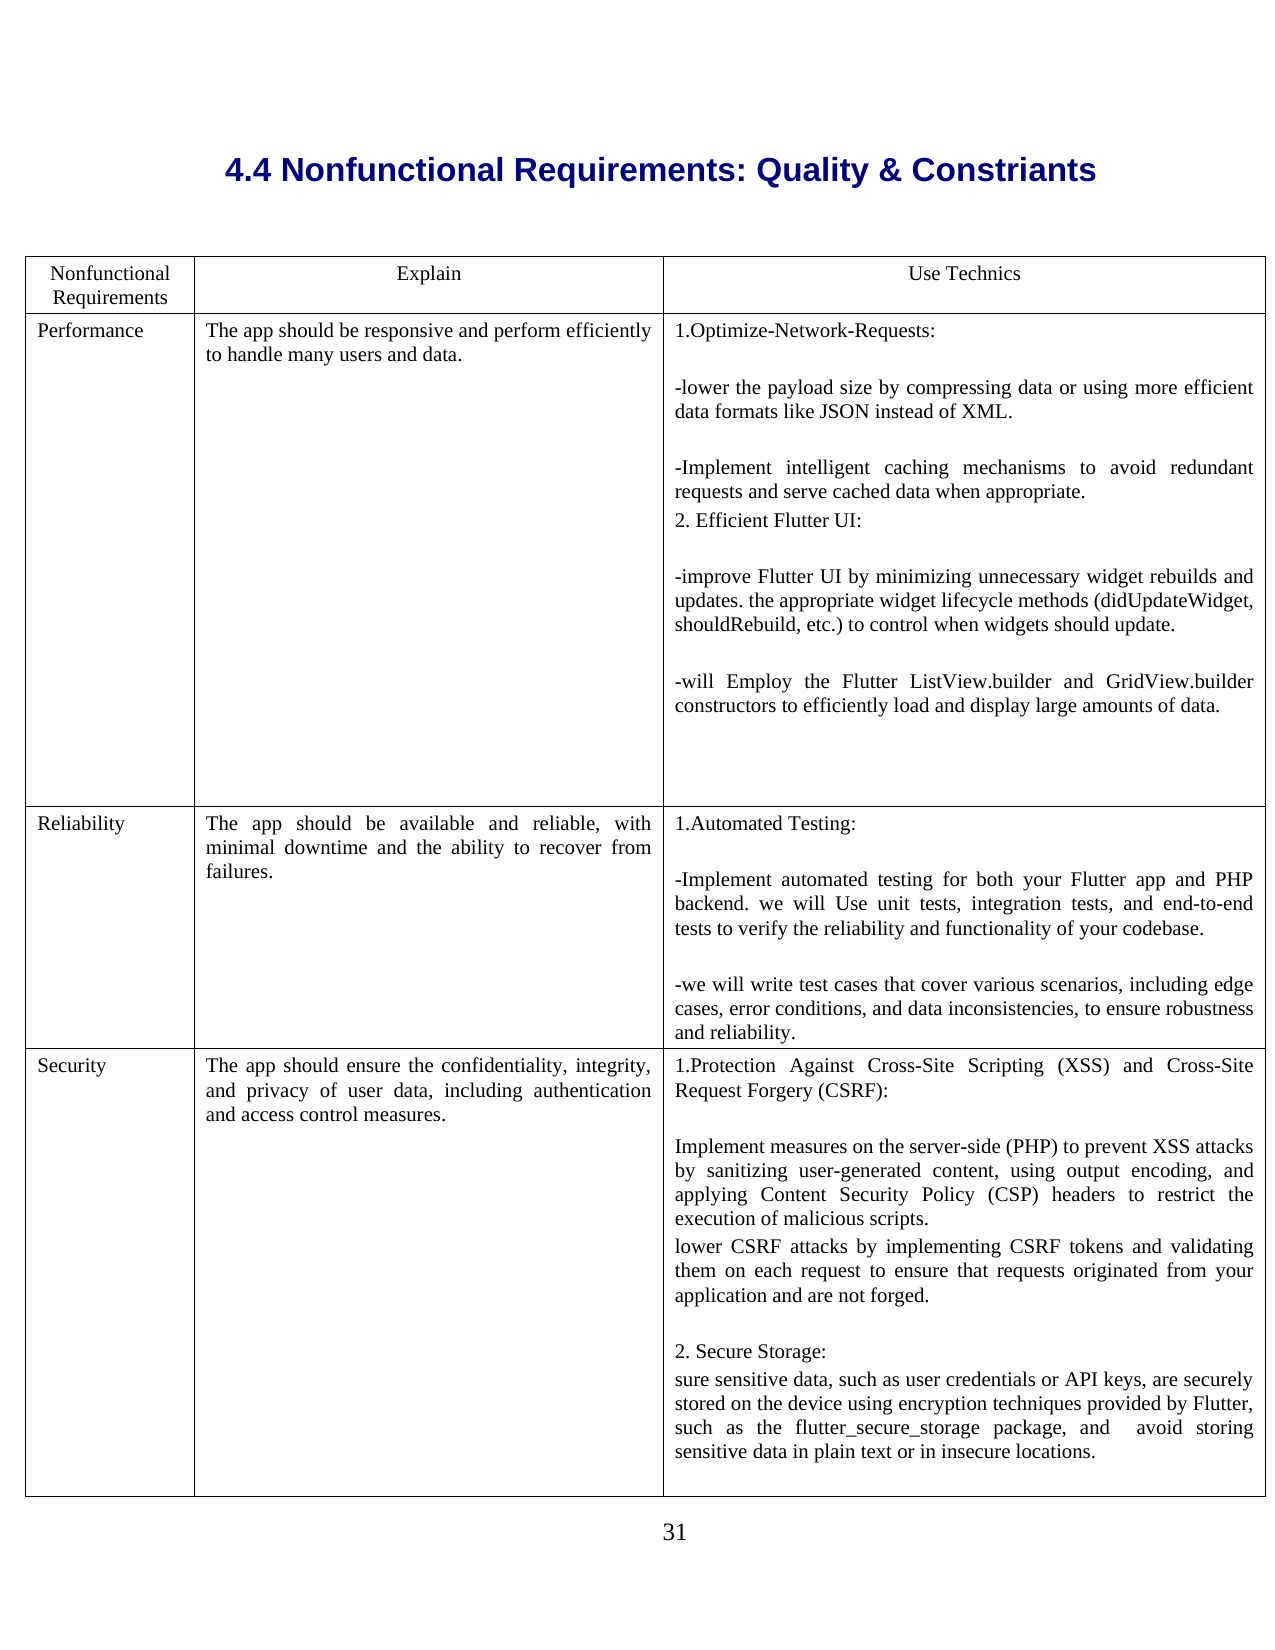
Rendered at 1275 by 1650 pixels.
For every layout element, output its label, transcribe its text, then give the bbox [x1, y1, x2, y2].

table_header Use Technics [664, 257, 1265, 313]
table_header Nonfunctional Requirements [26, 257, 194, 313]
table_cell The app should ensure the confidentiality, integrity, and privacy of user data, including authentication and access control measures. [195, 1049, 663, 1496]
table_cell 1.Automated Testing: -Implement automated testing for both your Flutter app and PHP backend. we will Use unit tests, integration tests, and end-to-end tests to verify the reliability and functionality of your codebase. -we will write test cases that cover various scenarios, including edge cases, error conditions, and data inconsistencies, to ensure robustness and reliability. [664, 807, 1265, 1048]
table_cell Reliability [26, 807, 194, 1048]
table_cell The app should be available and reliable, with minimal downtime and the ability to recover from failures. [195, 807, 663, 1048]
subtitle 4.4 Nonfunctional Requirements: Quality & Constriants [225, 150, 1125, 188]
table_cell Security [26, 1049, 194, 1496]
table_cell 1.Optimize-Network-Requests: -lower the payload size by compressing data or using more efficient data formats like JSON instead of XML. -Implement intelligent caching mechanisms to avoid redundant requests and serve cached data when appropriate. 2. Efficient Flutter UI: -improve Flutter UI by minimizing unnecessary widget rebuilds and updates. the appropriate widget lifecycle methods (didUpdateWidget, shouldRebuild, etc.) to control when widgets should update. -will Employ the Flutter ListView.builder and GridView.builder constructors to efficiently load and display large amounts of data. [664, 314, 1265, 806]
table_cell The app should be responsive and perform efficiently to handle many users and data. [195, 314, 663, 806]
table_header Explain [195, 257, 663, 313]
table_cell Performance [26, 314, 194, 806]
table_cell 1.Protection Against Cross-Site Scripting (XSS) and Cross-Site Request Forgery (CSRF): Implement measures on the server-side (PHP) to prevent XSS attacks by sanitizing user-generated content, using output encoding, and applying Content Security Policy (CSP) headers to restrict the execution of malicious scripts. lower CSRF attacks by implementing CSRF tokens and validating them on each request to ensure that requests originated from your application and are not forged. 2. Secure Storage: sure sensitive data, such as user credentials or API keys, are securely stored on the device using encryption techniques provided by Flutter, such as the flutter_secure_storage package, and avoid storing sensitive data in plain text or in insecure locations. [664, 1049, 1265, 1496]
